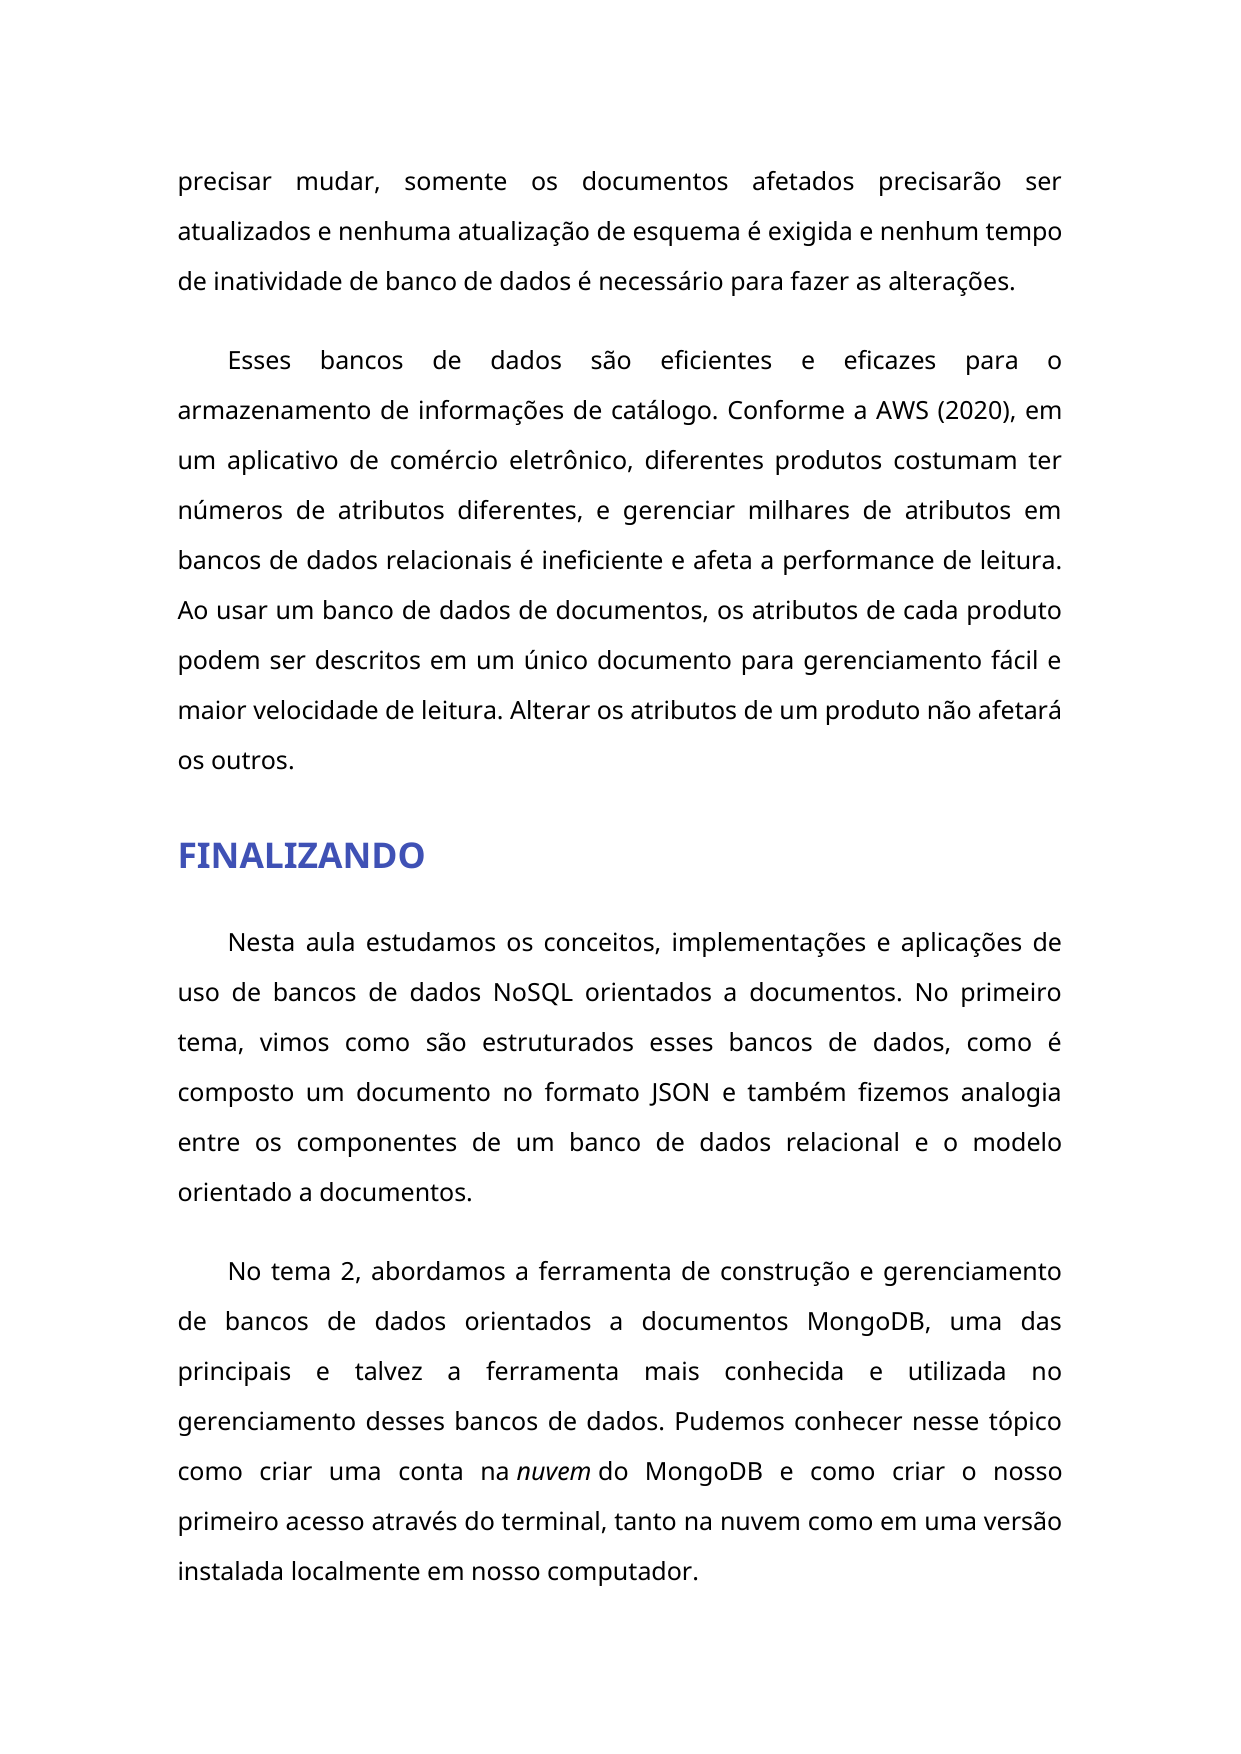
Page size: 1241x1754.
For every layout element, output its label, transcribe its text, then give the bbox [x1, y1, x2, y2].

text Nesta aula estudamos os conceitos, implementações e aplicações de uso de bancos de dados NoSQL orientados a documentos. No primeiro tema, vimos como são estruturados esses bancos de dados, como é composto um documento no formato JSON e também fizemos analogia entre os componentes de um banco de dados relacional e o modelo orientado a documentos. [177, 908, 1063, 1208]
text Esses bancos de dados são eficientes e eficazes para o armazenamento de informações de catálogo. Conforme a AWS (2020), em um aplicativo de comércio eletrônico, diferentes produtos costumam ter números de atributos diferentes, e gerenciar milhares de atributos em bancos de dados relacionais é ineficiente e afeta a performance de leitura. Ao usar um banco de dados de documentos, os atributos de cada produto podem ser descritos em um único documento para gerenciamento fácil e maior velocidade de leitura. Alterar os atributos de um produto não afetará os outros. [177, 327, 1063, 777]
text FINALIZANDO [177, 827, 1063, 879]
text No tema 2, abordamos a ferramenta de construção e gerenciamento de bancos de dados orientados a documentos MongoDB, uma das principais e talvez a ferramenta mais conhecida e utilizada no gerenciamento desses bancos de dados. Pudemos conhecer nesse tópico como criar uma conta na nuvem do MongoDB e como criar o nosso primeiro acesso através do terminal, tanto na nuvem como em uma versão instalada localmente em nosso computador. [177, 1238, 1063, 1588]
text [177, 148, 1063, 298]
